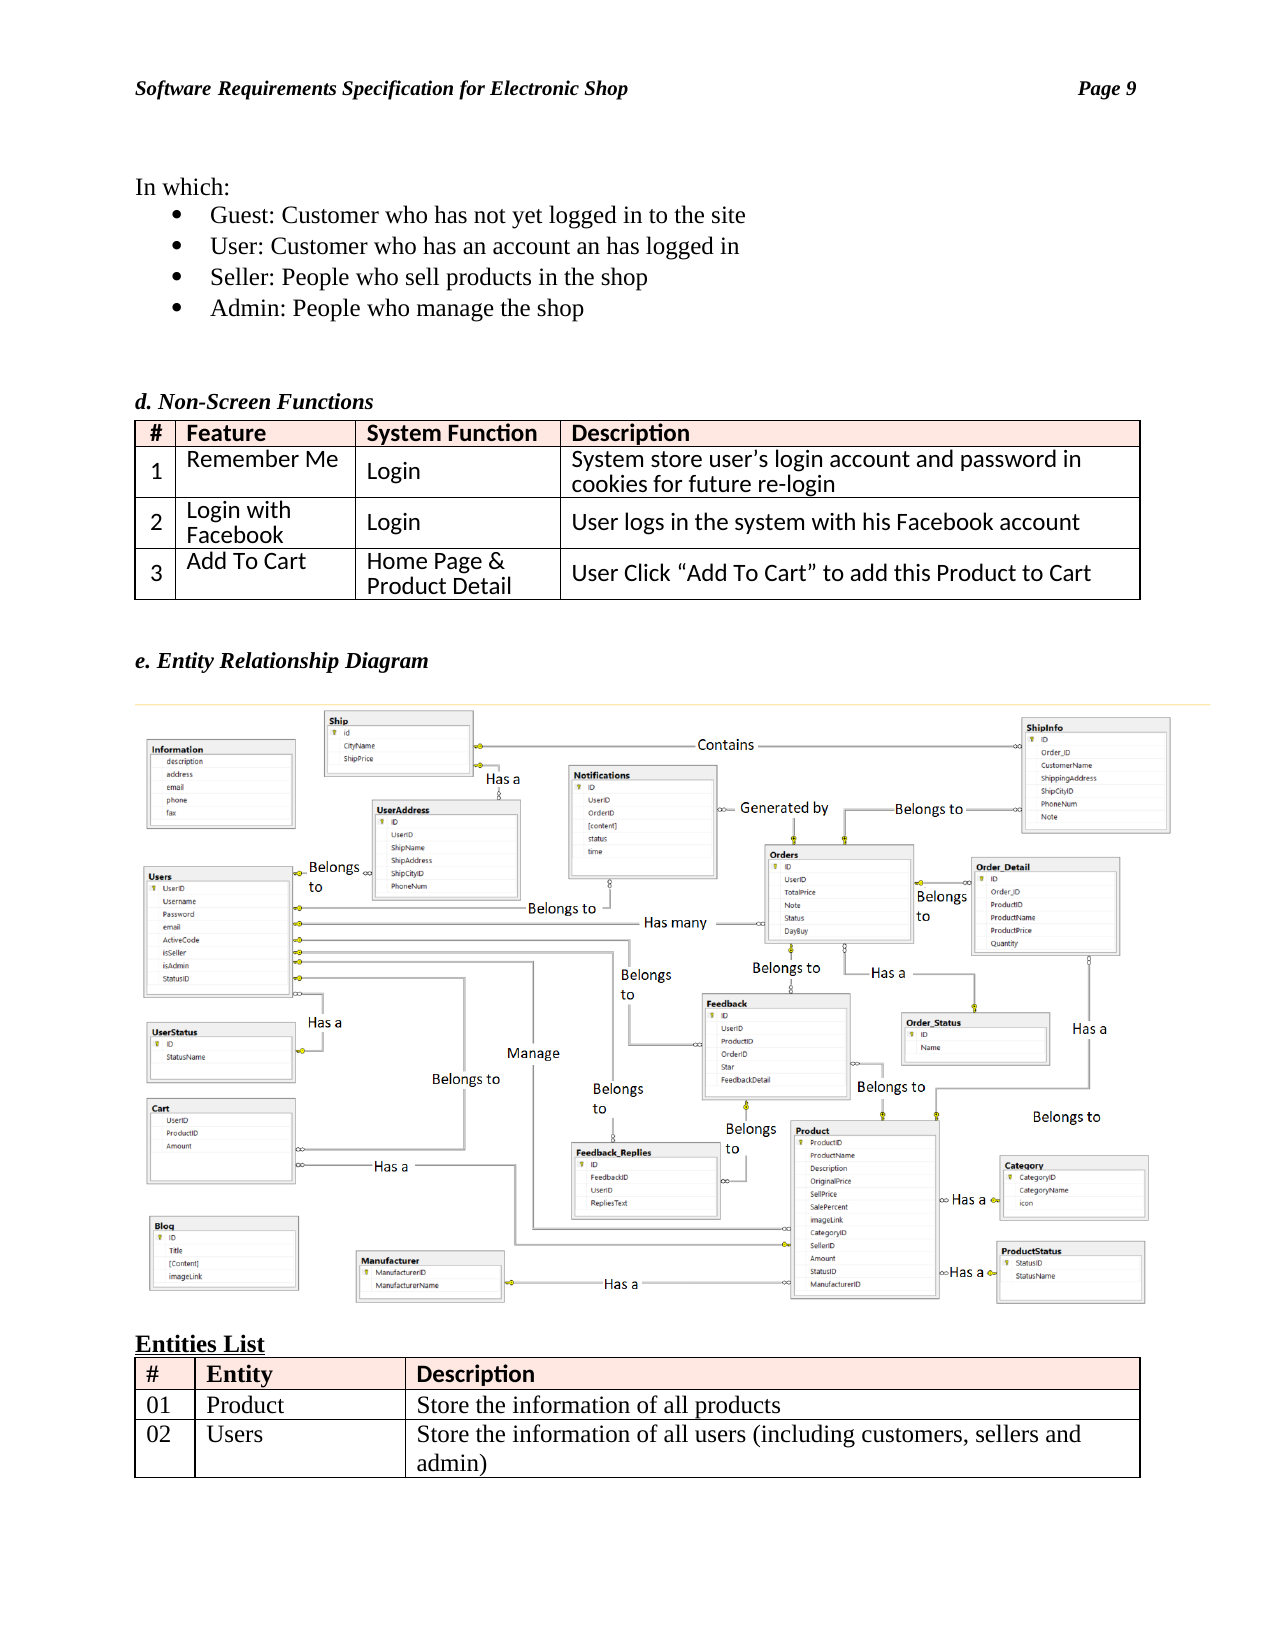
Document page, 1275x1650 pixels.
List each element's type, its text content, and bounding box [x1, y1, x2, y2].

text Entities List [135, 1332, 1140, 1357]
table_cell Login [356, 447, 560, 497]
table_cell 2 [136, 498, 175, 548]
text In which: [135, 175, 1140, 200]
table_header Description [561, 421, 1139, 446]
table_cell Product [196, 1390, 405, 1418]
table_header System Function [356, 421, 560, 446]
table_cell Remember Me [176, 447, 355, 497]
subtitle d. Non-Screen Functions [135, 391, 1140, 414]
table_header Feature [176, 421, 355, 446]
picture [135, 704, 1211, 1307]
table_cell 1 [136, 447, 175, 497]
table_cell Login [356, 498, 560, 548]
table_cell User Click “Add To Cart” to add this Product to Cart [561, 549, 1139, 599]
table_header # [136, 421, 175, 446]
table_cell Users [196, 1420, 405, 1477]
table_cell Add To Cart [176, 549, 355, 599]
table_header # [136, 1358, 194, 1389]
table_cell Home Page & Product Detail [356, 549, 560, 599]
table_cell System store user’s login account and password in cookies for future re-login [561, 447, 1139, 497]
table_cell 3 [136, 549, 175, 599]
list Admin: People who manage the shop [172, 293, 1140, 322]
table_cell 02 [136, 1420, 194, 1477]
table_cell Login with Facebook [176, 498, 355, 548]
table_cell User logs in the system with his Facebook account [561, 498, 1139, 548]
subtitle e. Entity Relationship Diagram [135, 650, 1140, 673]
list Guest: Customer who has not yet logged in to the site [172, 200, 1140, 229]
list User: Customer who has an account an has logged in [172, 231, 1140, 260]
table_cell Store the information of all products [406, 1390, 1139, 1418]
list Seller: People who sell products in the shop [172, 262, 1140, 291]
table_header Description [406, 1358, 1139, 1389]
table_cell Store the information of all users (including customers, sellers and admin) [406, 1420, 1139, 1477]
table_cell 01 [136, 1390, 194, 1418]
table_header Entity [196, 1358, 405, 1389]
